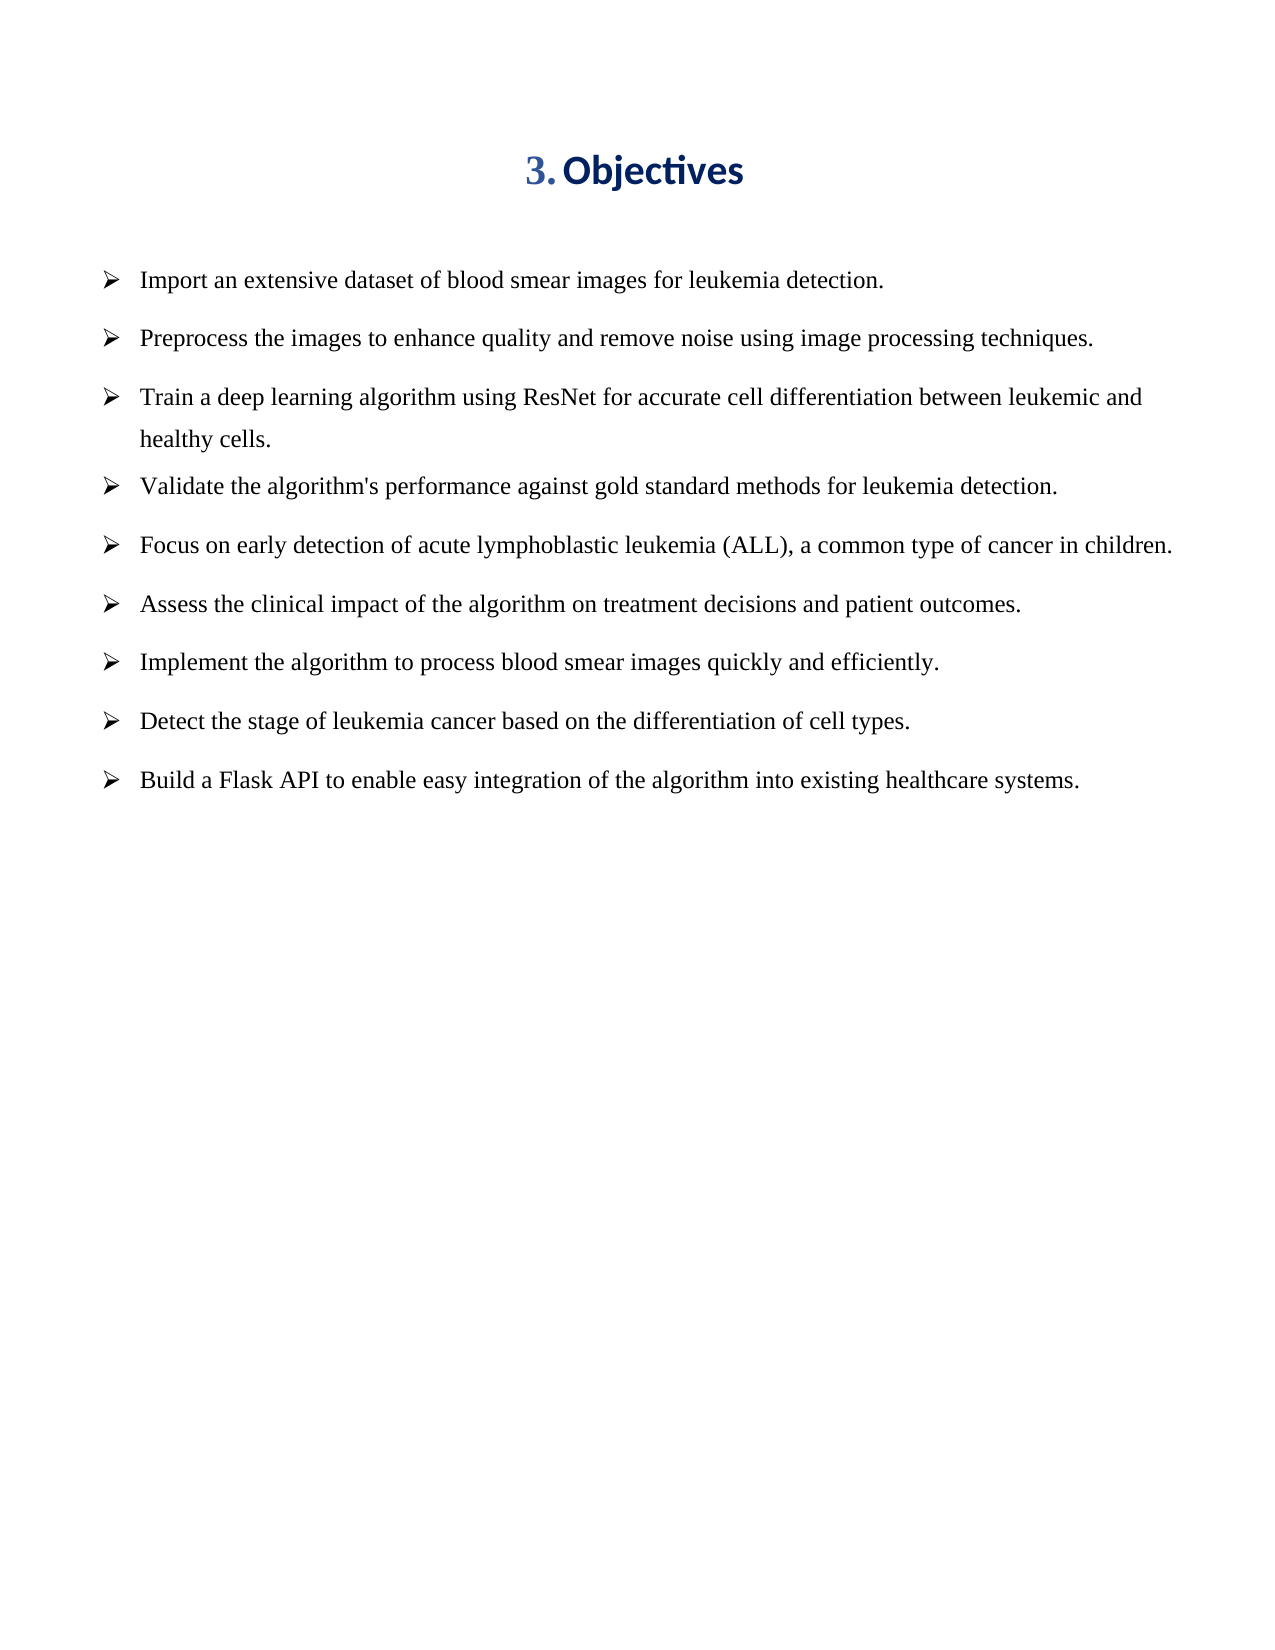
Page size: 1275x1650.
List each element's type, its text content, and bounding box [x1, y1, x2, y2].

list Preprocess the images to enhance quality and remove noise using image processing techniques. [102, 310, 1212, 361]
list Validate the algorithm's performance against gold standard methods for leukemia detection. [102, 457, 1212, 508]
subtitle Objectives [57, 144, 1212, 195]
list Import an extensive dataset of blood smear images for leukemia detection. [102, 251, 1212, 302]
list Assess the clinical impact of the algorithm on treatment decisions and patient outcomes. [102, 575, 1212, 626]
list Train a deep learning algorithm using ResNet for accurate cell differentiation between leukemic and healthy cells. [102, 369, 1212, 453]
list Focus on early detection of acute lymphoblastic leukemia (ALL), a common type of cancer in children. [102, 516, 1212, 567]
list Detect the stage of leukemia cancer based on the differentiation of cell types. [102, 693, 1212, 744]
list Implement the algorithm to process blood smear images quickly and efficiently. [102, 634, 1212, 685]
list Build a Flask API to enable easy integration of the algorithm into existing healthcare systems. [102, 752, 1212, 803]
